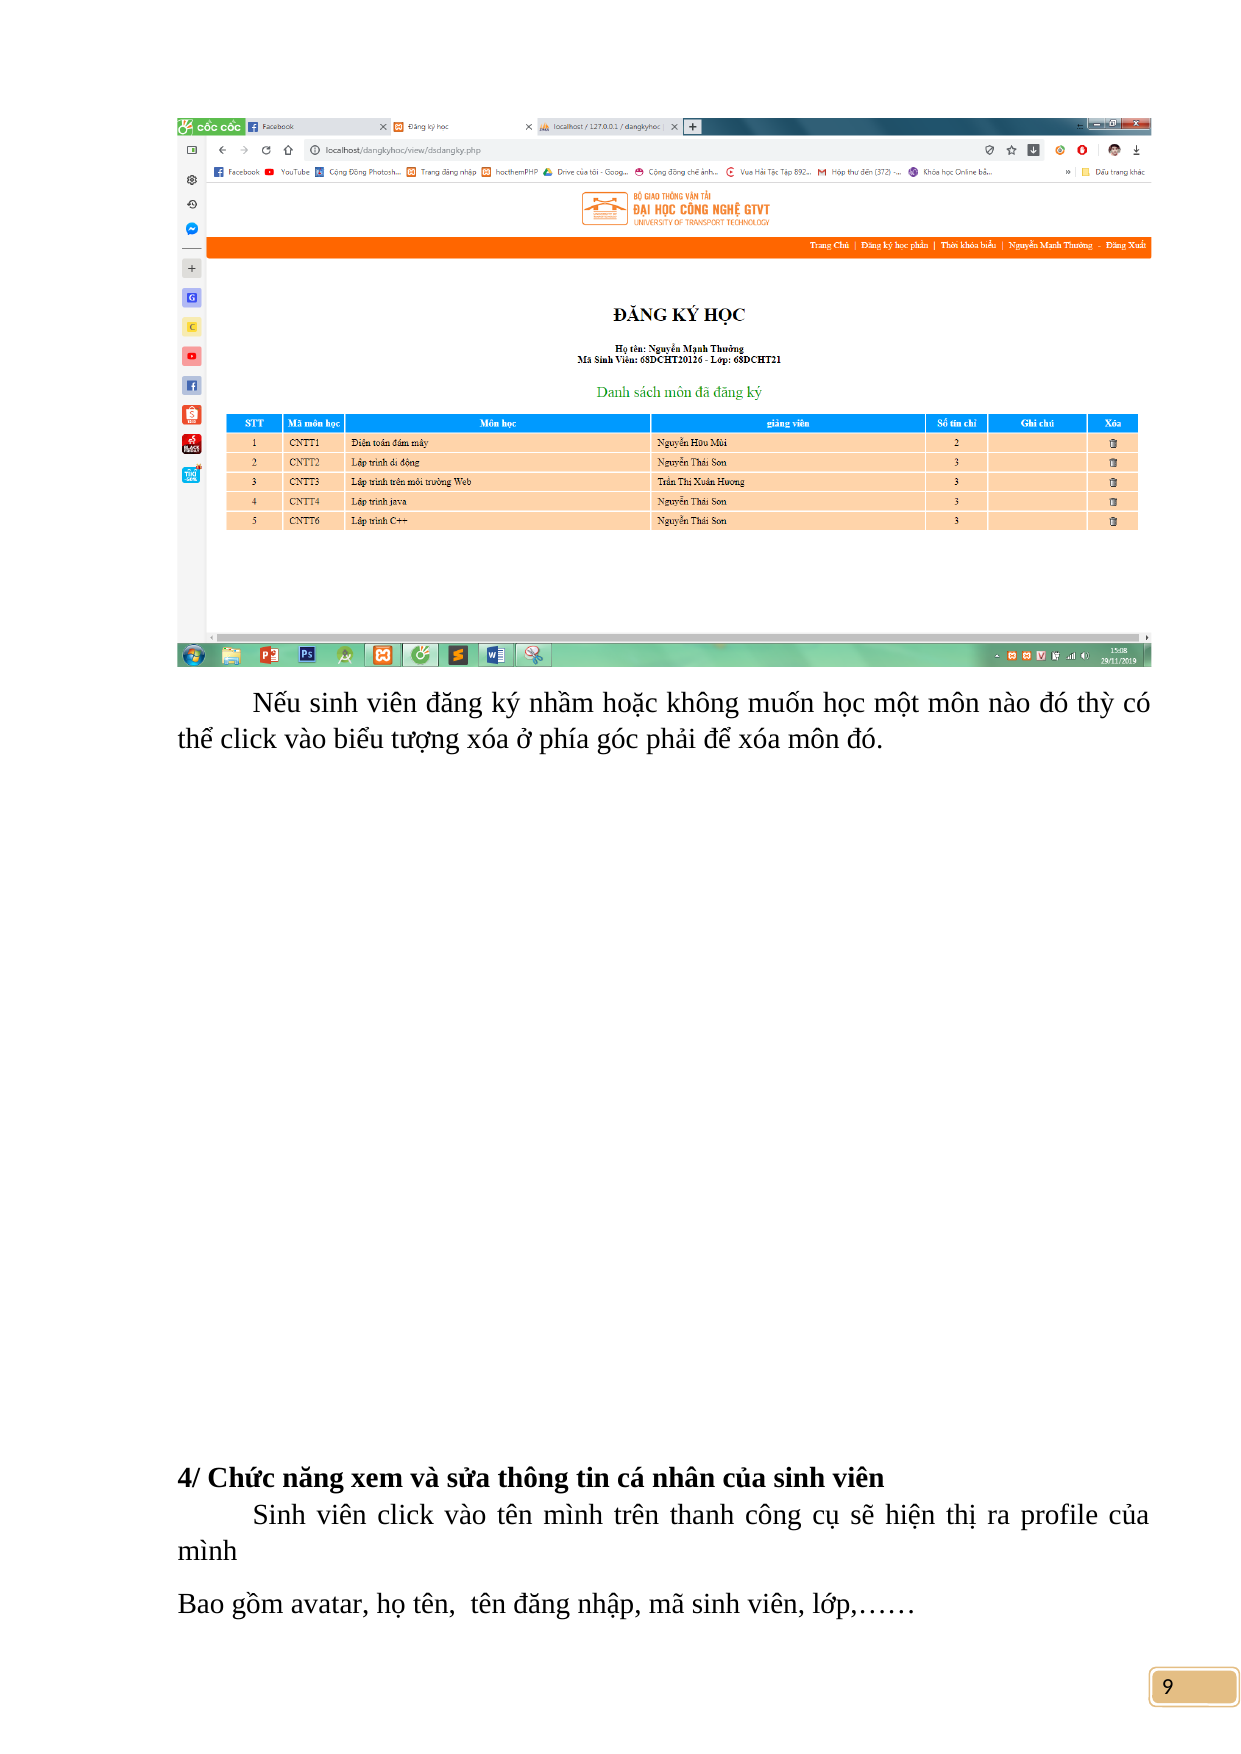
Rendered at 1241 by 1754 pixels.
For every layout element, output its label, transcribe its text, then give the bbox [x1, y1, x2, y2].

subtitle 4/ Chức năng xem và sửa thông tin cá nhân của sinh viên [177, 1461, 1152, 1494]
picture [177, 118, 1152, 667]
text Sinh viên click vào tên mình trên thanh công cụ sẽ hiện thị ra profile của mình [177, 1497, 1152, 1566]
text Nếu sinh viên đăng ký nhầm hoặc không muốn học một môn nào đó thỳ có thể click vào biểu tượng xóa ở phía góc phải để xóa môn đó. [177, 685, 1152, 755]
text Bao gồm avatar, họ tên, tên đăng nhập, mã sinh viên, lớp,…… [177, 1586, 1152, 1619]
